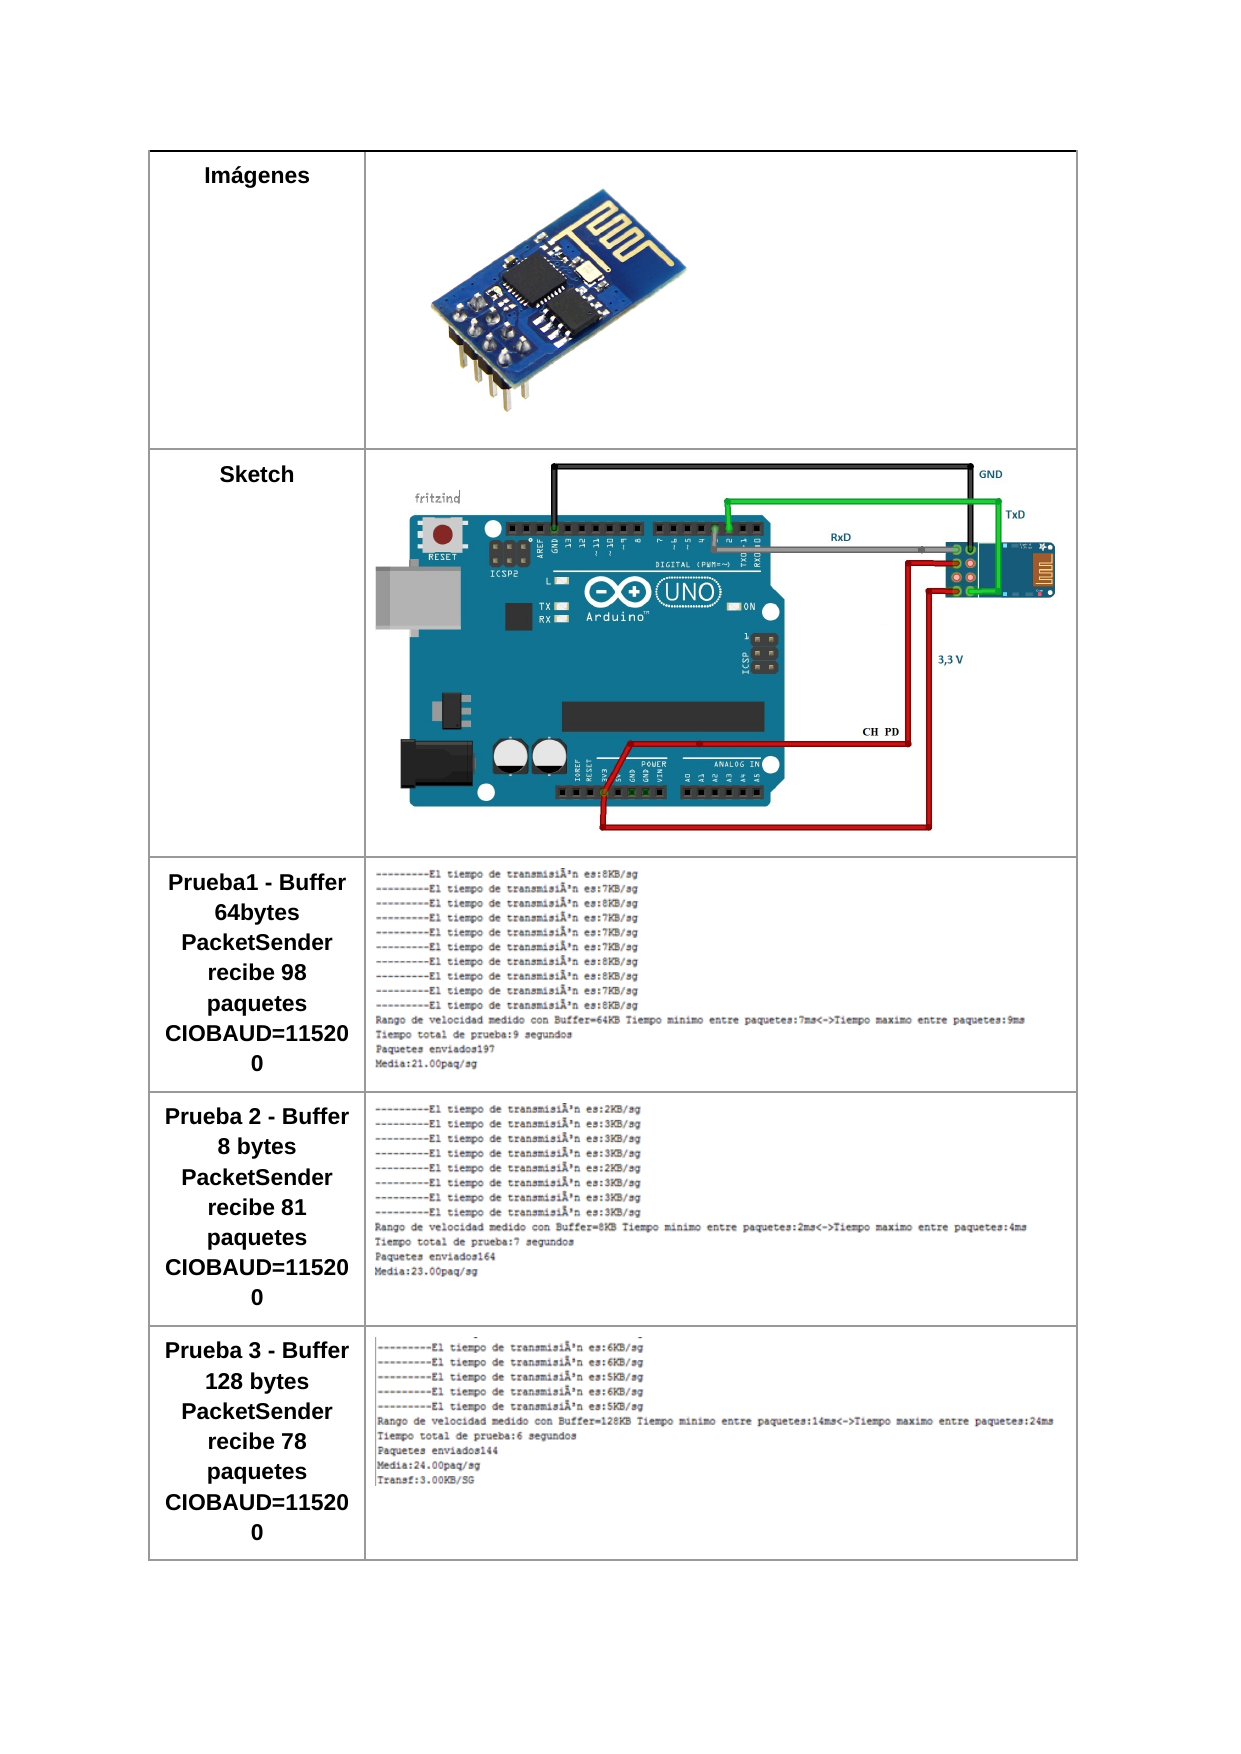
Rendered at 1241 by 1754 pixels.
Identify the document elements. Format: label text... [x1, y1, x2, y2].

picture [375, 1337, 1065, 1486]
table_cell Prueba 2 - Buffer 8 bytes PacketSender recibe 81 paquetes CIOBAUD=115200 [150, 1093, 364, 1325]
table_cell Imágenes [150, 152, 364, 448]
table_cell [366, 152, 1076, 448]
table_cell [366, 858, 1076, 1091]
table_cell [366, 1093, 1076, 1325]
picture [375, 162, 737, 434]
picture [375, 868, 1065, 1073]
table_cell [366, 1327, 1076, 1559]
table_cell [366, 450, 1076, 856]
table_cell Prueba1 - Buffer 64bytes PacketSender recibe 98 paquetes CIOBAUD=115200 [150, 858, 364, 1091]
table_cell Prueba 3 - Buffer 128 bytes PacketSender recibe 78 paquetes CIOBAUD=115200 [150, 1327, 364, 1559]
picture [375, 460, 1065, 842]
picture [375, 1103, 1065, 1279]
table_cell Sketch [150, 450, 364, 856]
